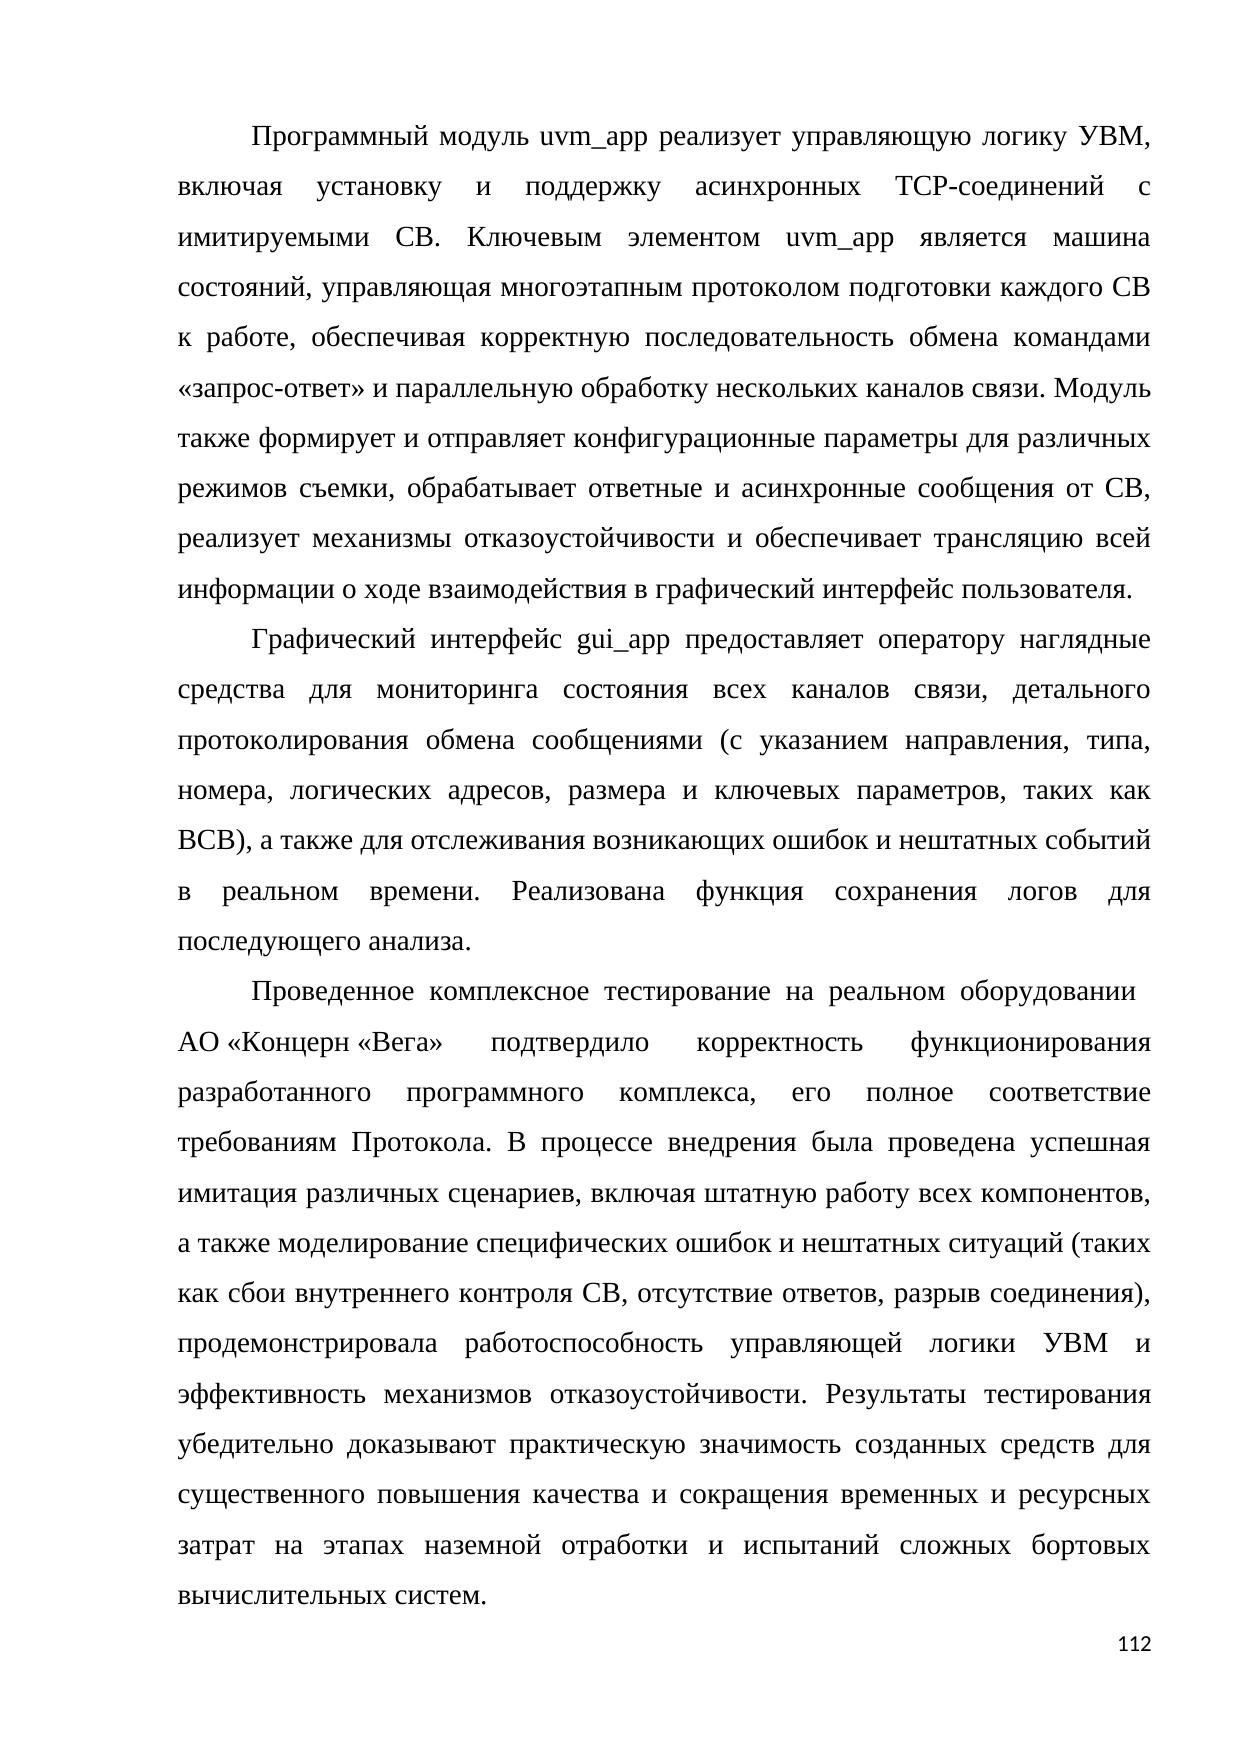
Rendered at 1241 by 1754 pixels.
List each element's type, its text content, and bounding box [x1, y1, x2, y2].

text Проведенное комплексное тестирование на реальном оборудовании АО «Концерн «Вега» подтвердило корректность функционирования разработанного программного комплекса, его полное соответствие требованиям Протокола. В процессе внедрения была проведена успешная имитация различных сценариев, включая штатную работу всех компонентов, а также моделирование специфических ошибок и нештатных ситуаций (таких как сбои внутреннего контроля СВ, отсутствие ответов, разрыв соединения), продемонстрировала работоспособность управляющей логики УВМ и эффективность механизмов отказоустойчивости. Результаты тестирования убедительно доказывают практическую значимость созданных средств для существенного повышения качества и сокращения временных и ресурсных затрат на этапах наземной отработки и испытаний сложных бортовых вычислительных систем. [177, 973, 1152, 1611]
text Графический интерфейс gui_app предоставляет оператору наглядные средства для мониторинга состояния всех каналов связи, детального протоколирования обмена сообщениями (с указанием направления, типа, номера, логических адресов, размера и ключевых параметров, таких как BCB), а также для отслеживания возникающих ошибок и нештатных событий в реальном времени. Реализована функция сохранения логов для последующего анализа. [177, 621, 1152, 957]
text Программный модуль uvm_app реализует управляющую логику УВМ, включая установку и поддержку асинхронных TCP-соединений с имитируемыми СВ. Ключевым элементом uvm_app является машина состояний, управляющая многоэтапным протоколом подготовки каждого СВ к работе, обеспечивая корректную последовательность обмена командами «запрос-ответ» и параллельную обработку нескольких каналов связи. Модуль также формирует и отправляет конфигурационные параметры для различных режимов съемки, обрабатывает ответные и асинхронные сообщения от СВ, реализует механизмы отказоустойчивости и обеспечивает трансляцию всей информации о ходе взаимодействия в графический интерфейс пользователя. [177, 118, 1152, 604]
